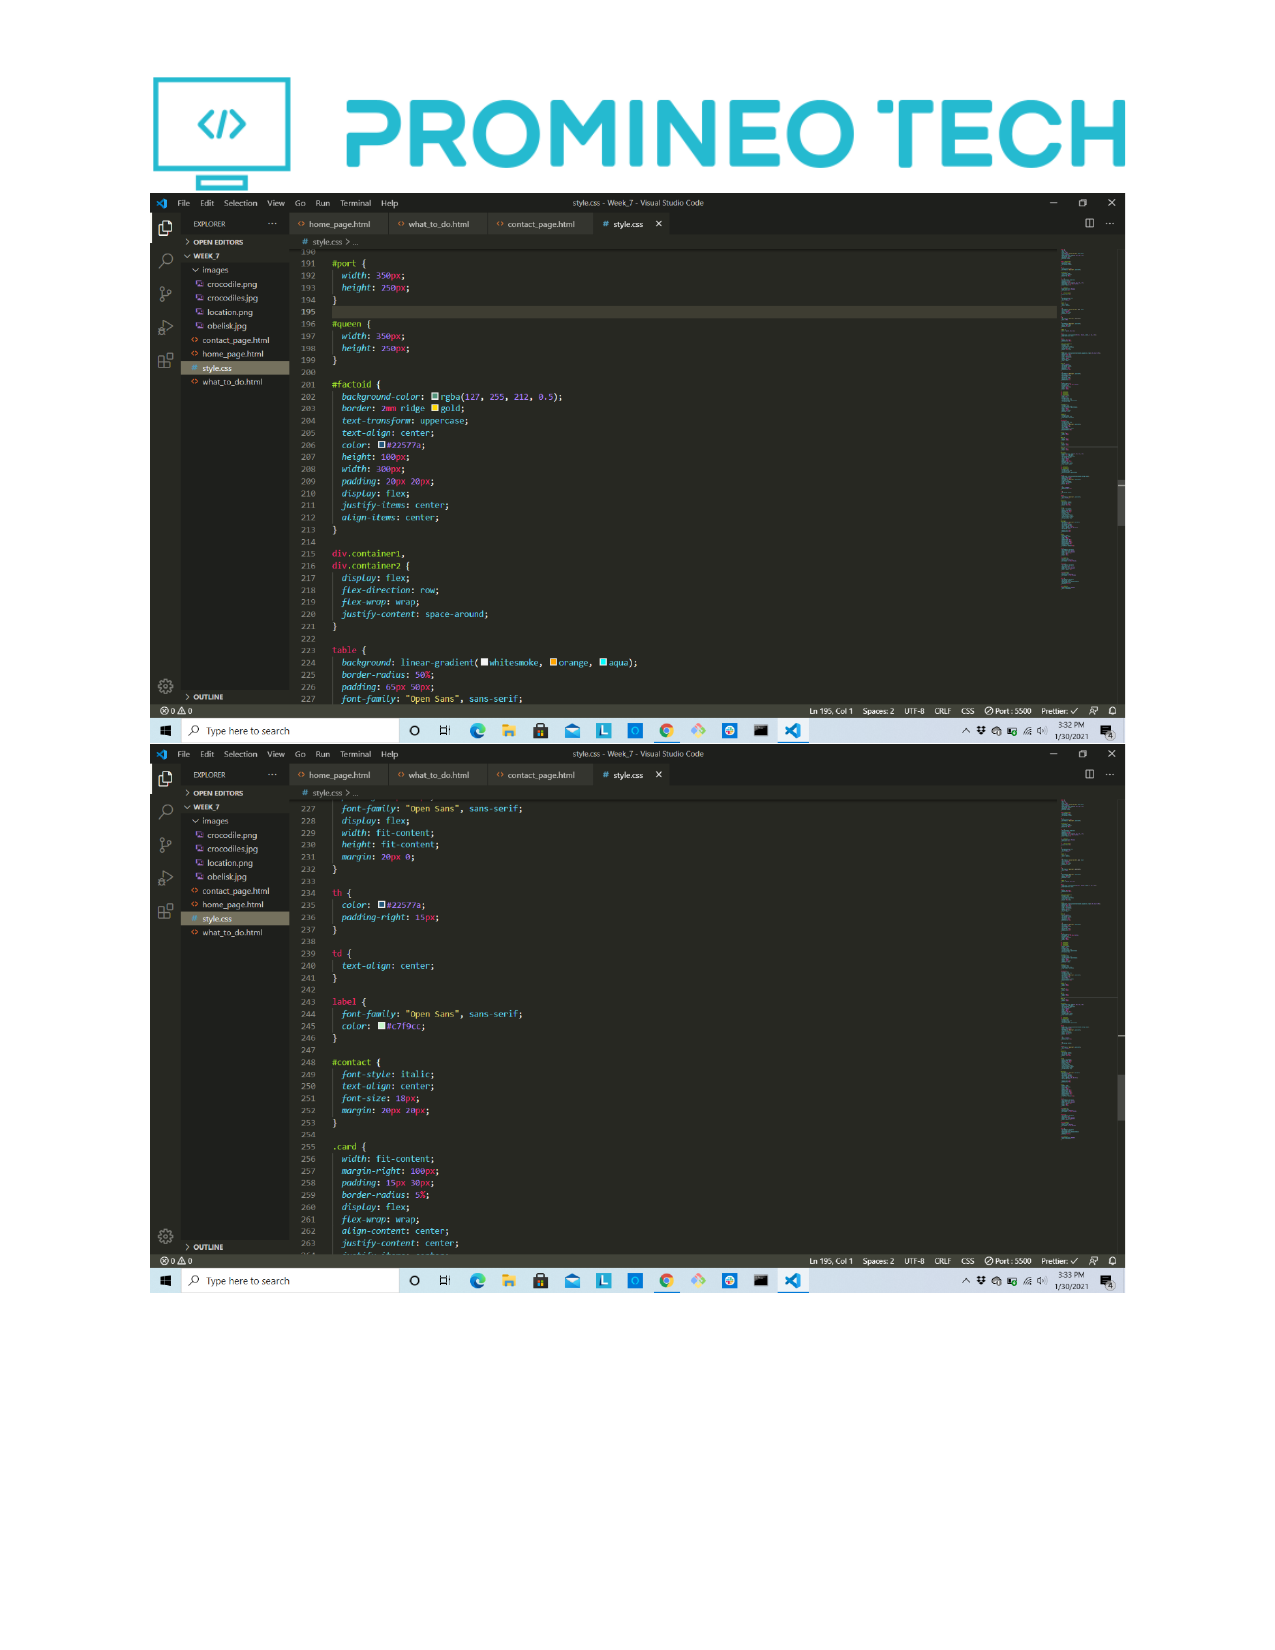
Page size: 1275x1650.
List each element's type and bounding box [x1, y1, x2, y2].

picture [150, 75, 1125, 743]
picture [150, 744, 1125, 1293]
